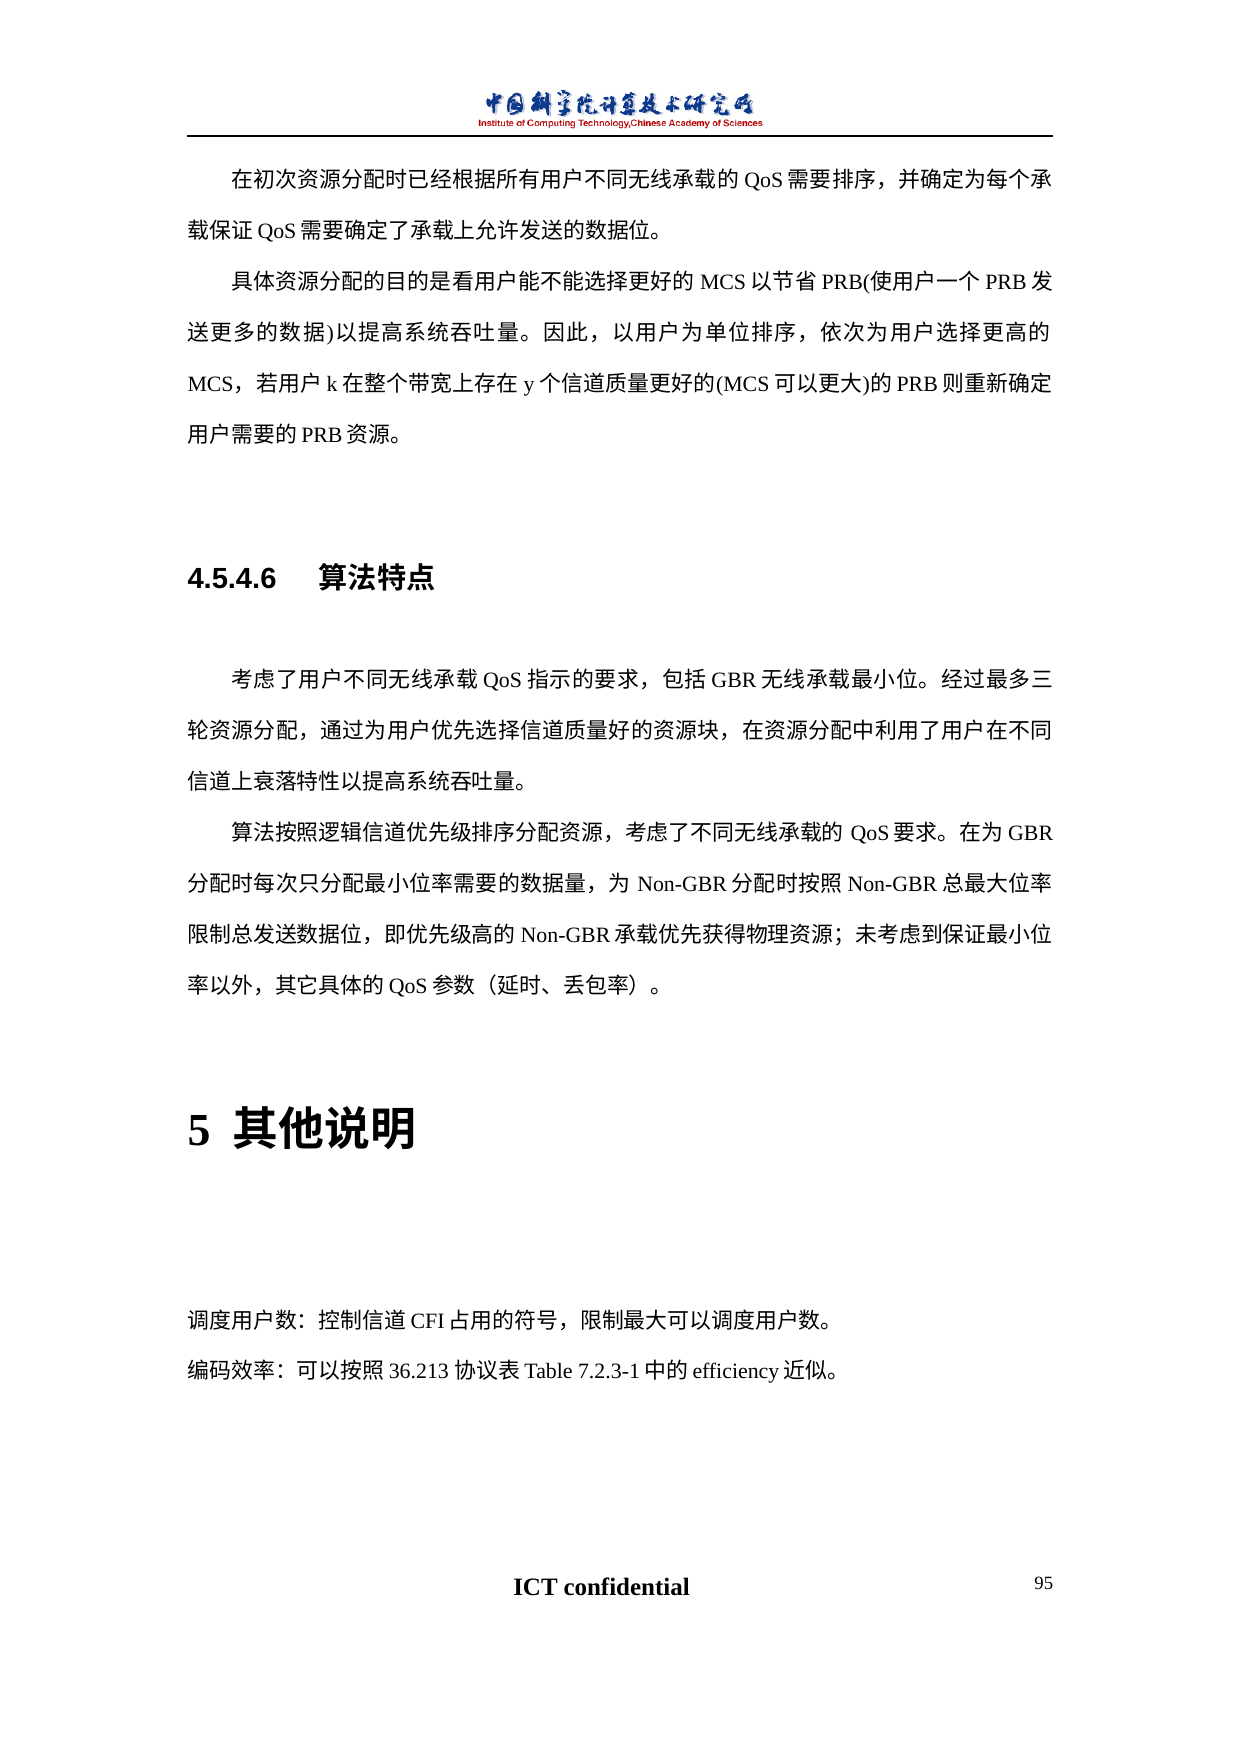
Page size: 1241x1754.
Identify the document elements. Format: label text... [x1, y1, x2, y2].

picture [476, 88, 764, 134]
subtitle 其他说明 [187, 1077, 1053, 1174]
text 考虑了用户不同无线承载QoS指示的要求，包括GBR无线承载最小位。经过最多三轮资源分配，通过为用户优先选择信道质量好的资源块，在资源分配中利用了用户在不同信道上衰落特性以提高系统吞吐量。 [187, 662, 1053, 796]
subtitle 算法特点 [187, 543, 1053, 608]
text 算法按照逻辑信道优先级排序分配资源，考虑了不同无线承载的QoS要求。在为GBR分配时每次只分配最小位率需要的数据量，为Non-GBR分配时按照Non-GBR总最大位率限制总发送数据位，即优先级高的Non-GBR承载优先获得物理资源；未考虑到保证最小位率以外，其它具体的QoS参数（延时、丢包率）。 [187, 814, 1053, 1000]
text 具体资源分配的目的是看用户能不能选择更好的MCS以节省PRB(使用户一个PRB发送更多的数据)以提高系统吞吐量。因此，以用户为单位排序，依次为用户选择更高的MCS，若用户k在整个带宽上存在y个信道质量更好的(MCS可以更大)的PRB则重新确定用户需要的PRB资源。 [187, 263, 1053, 449]
text 调度用户数：控制信道CFI占用的符号，限制最大可以调度用户数。 [187, 1302, 1053, 1335]
list 在初次资源分配时已经根据所有用户不同无线承载的QoS需要排序，并确定为每个承载保证QoS需要确定了承载上允许发送的数据位。 [187, 162, 1053, 246]
text 编码效率：可以按照36.213 协议表Table 7.2.3-1中的efficiency近似。 [187, 1353, 1053, 1386]
